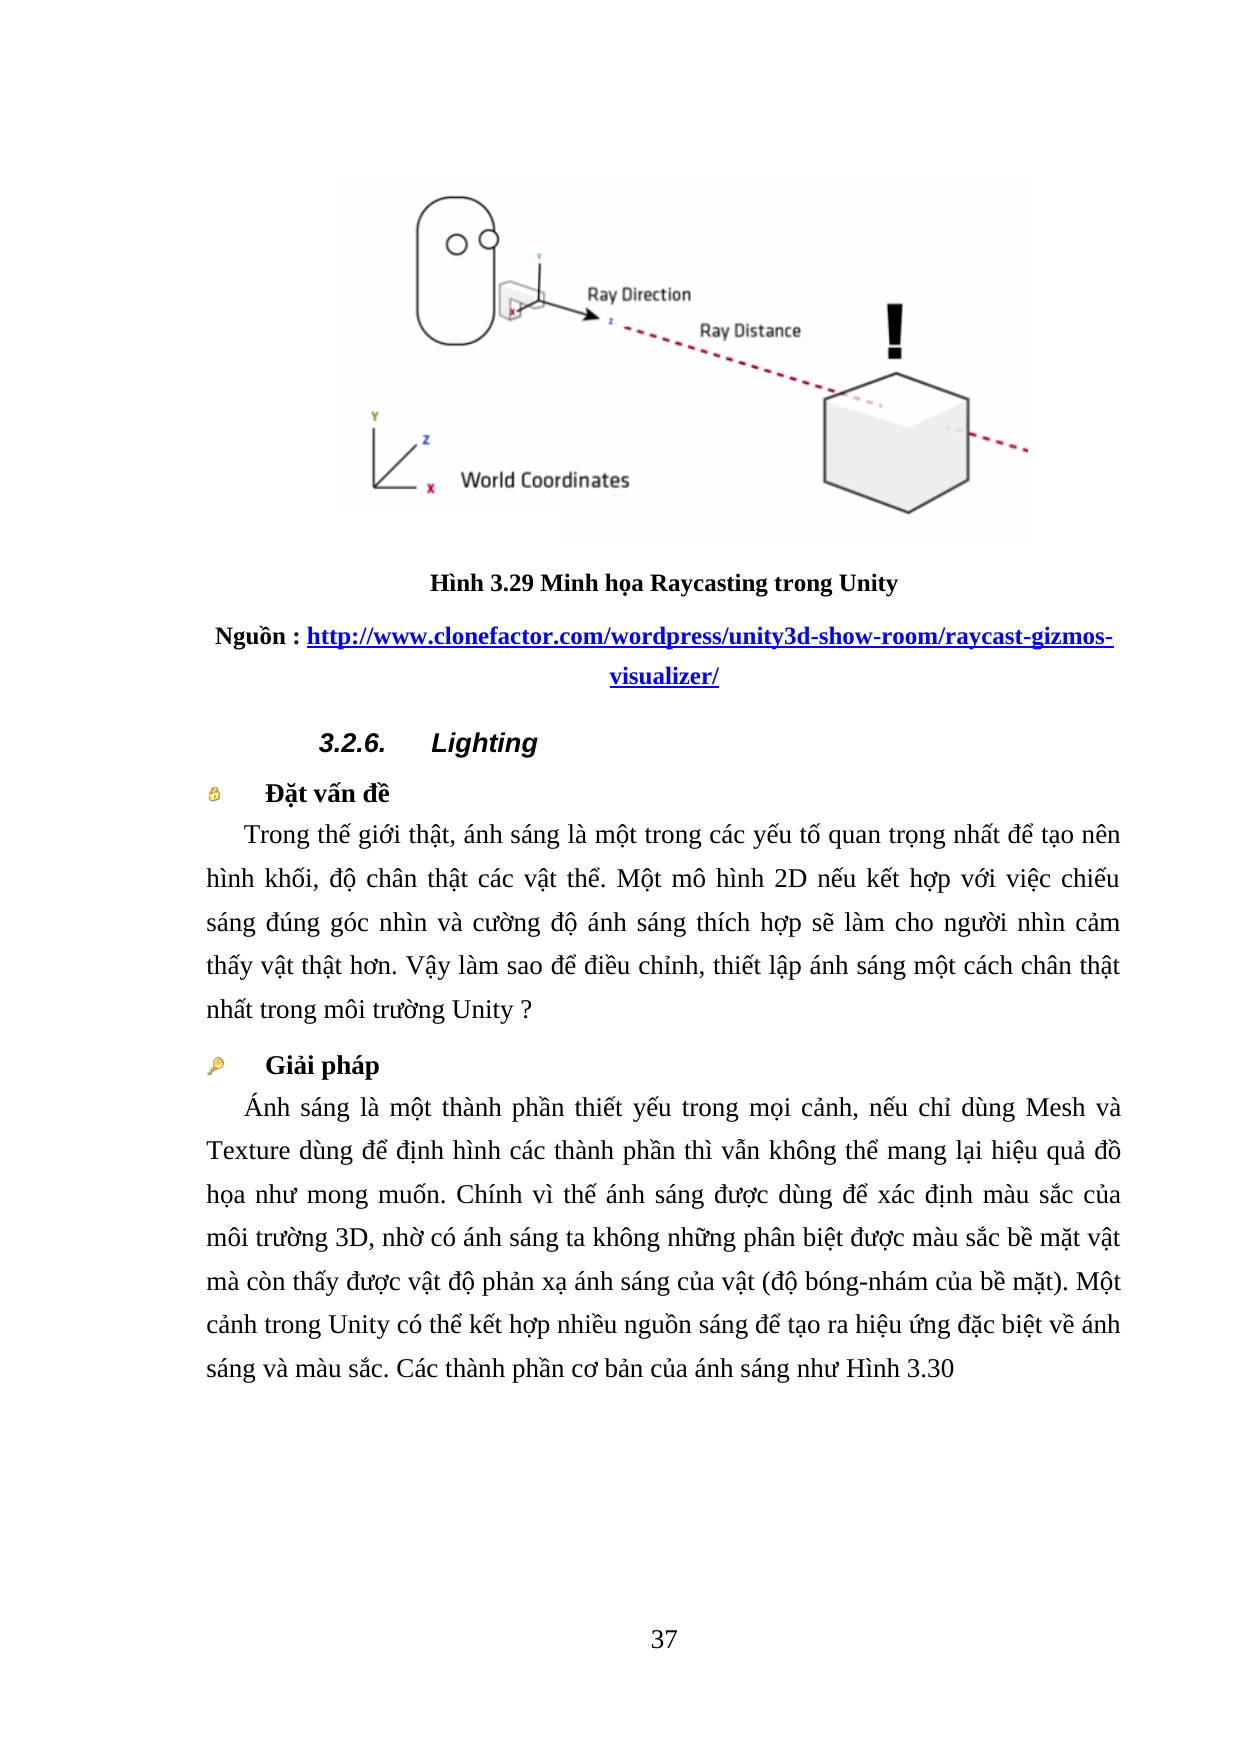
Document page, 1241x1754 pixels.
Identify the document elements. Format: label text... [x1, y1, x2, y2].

text Giải pháp [206, 1049, 1122, 1080]
picture [207, 785, 221, 802]
picture [337, 177, 1029, 544]
text Nguồn : http://www.clonefactor.com/wordpress/unity3d-show-room/raycast-gizmos-visualizer/ [206, 621, 1122, 690]
picture [207, 1057, 224, 1075]
text Trong thế giới thật, ánh sáng là một trong các yếu tố quan trọng nhất để tạo nên hình khối, độ chân thật các vật thể. Một mô hình 2D nếu kết hợp với việc chiếu sáng đúng góc nhìn và cường độ ánh sáng thích hợp sẽ làm cho người nhìn cảm thấy vật thật hơn. Vậy làm sao để điều chỉnh, thiết lập ánh sáng một cách chân thật nhất trong môi trường Unity ? [206, 819, 1122, 1024]
subtitle Lighting [281, 727, 1122, 758]
text Đặt vấn đề [206, 777, 1122, 808]
